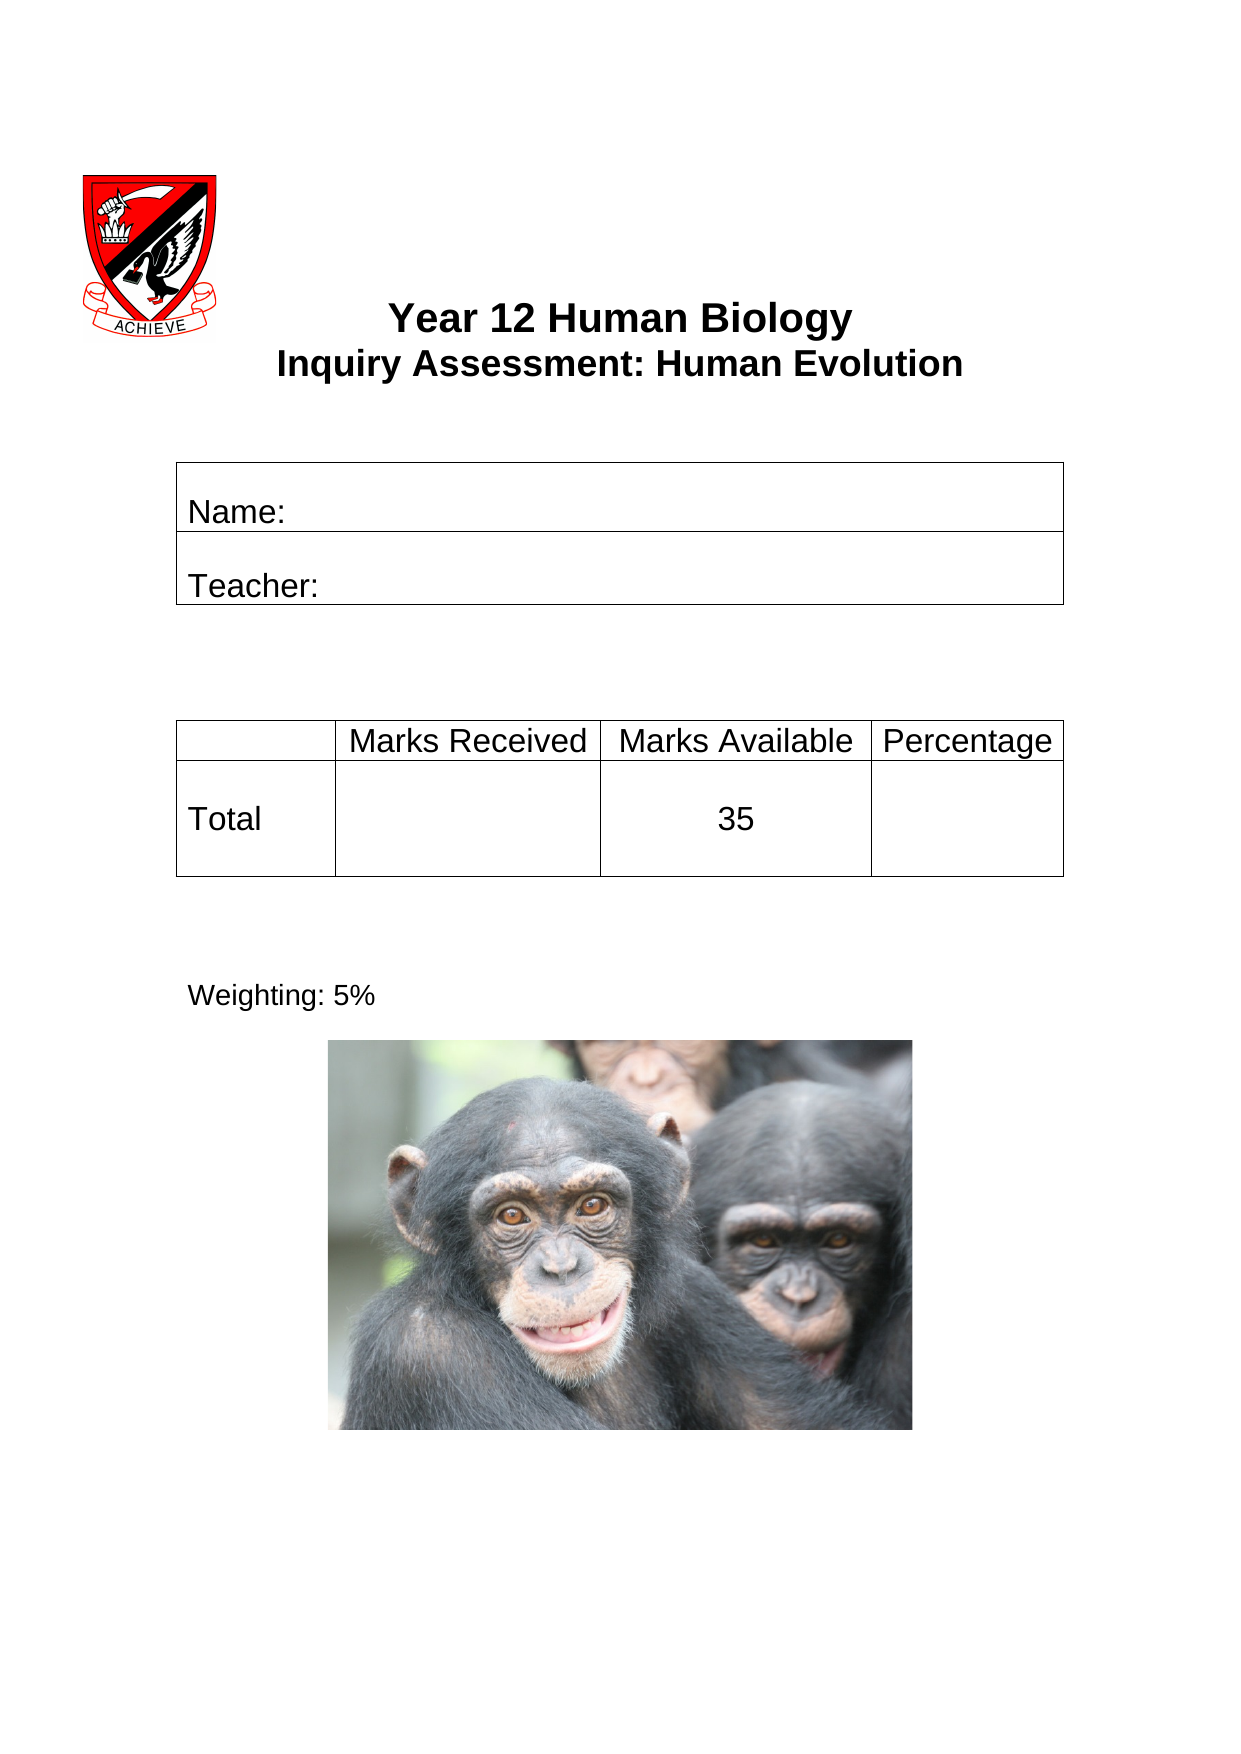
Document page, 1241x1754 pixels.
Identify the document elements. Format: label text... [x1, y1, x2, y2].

table_header Percentage [872, 721, 1063, 760]
table_header Marks Received [336, 721, 600, 760]
table_header Name: [177, 463, 1063, 531]
picture [327, 1040, 913, 1430]
text Year 12 Human Biology [217, 294, 1053, 342]
table_cell Total [177, 761, 335, 876]
table_header [177, 721, 335, 760]
picture [82, 175, 217, 343]
table_cell 35 [601, 761, 871, 876]
text Inquiry Assessment: Human Evolution [187, 342, 1053, 385]
table_cell [872, 761, 1063, 876]
table_cell [336, 761, 600, 876]
text Weighting: 5% [187, 978, 1053, 1011]
table_header Marks Available [601, 721, 871, 760]
table_cell Teacher: [177, 532, 1063, 604]
